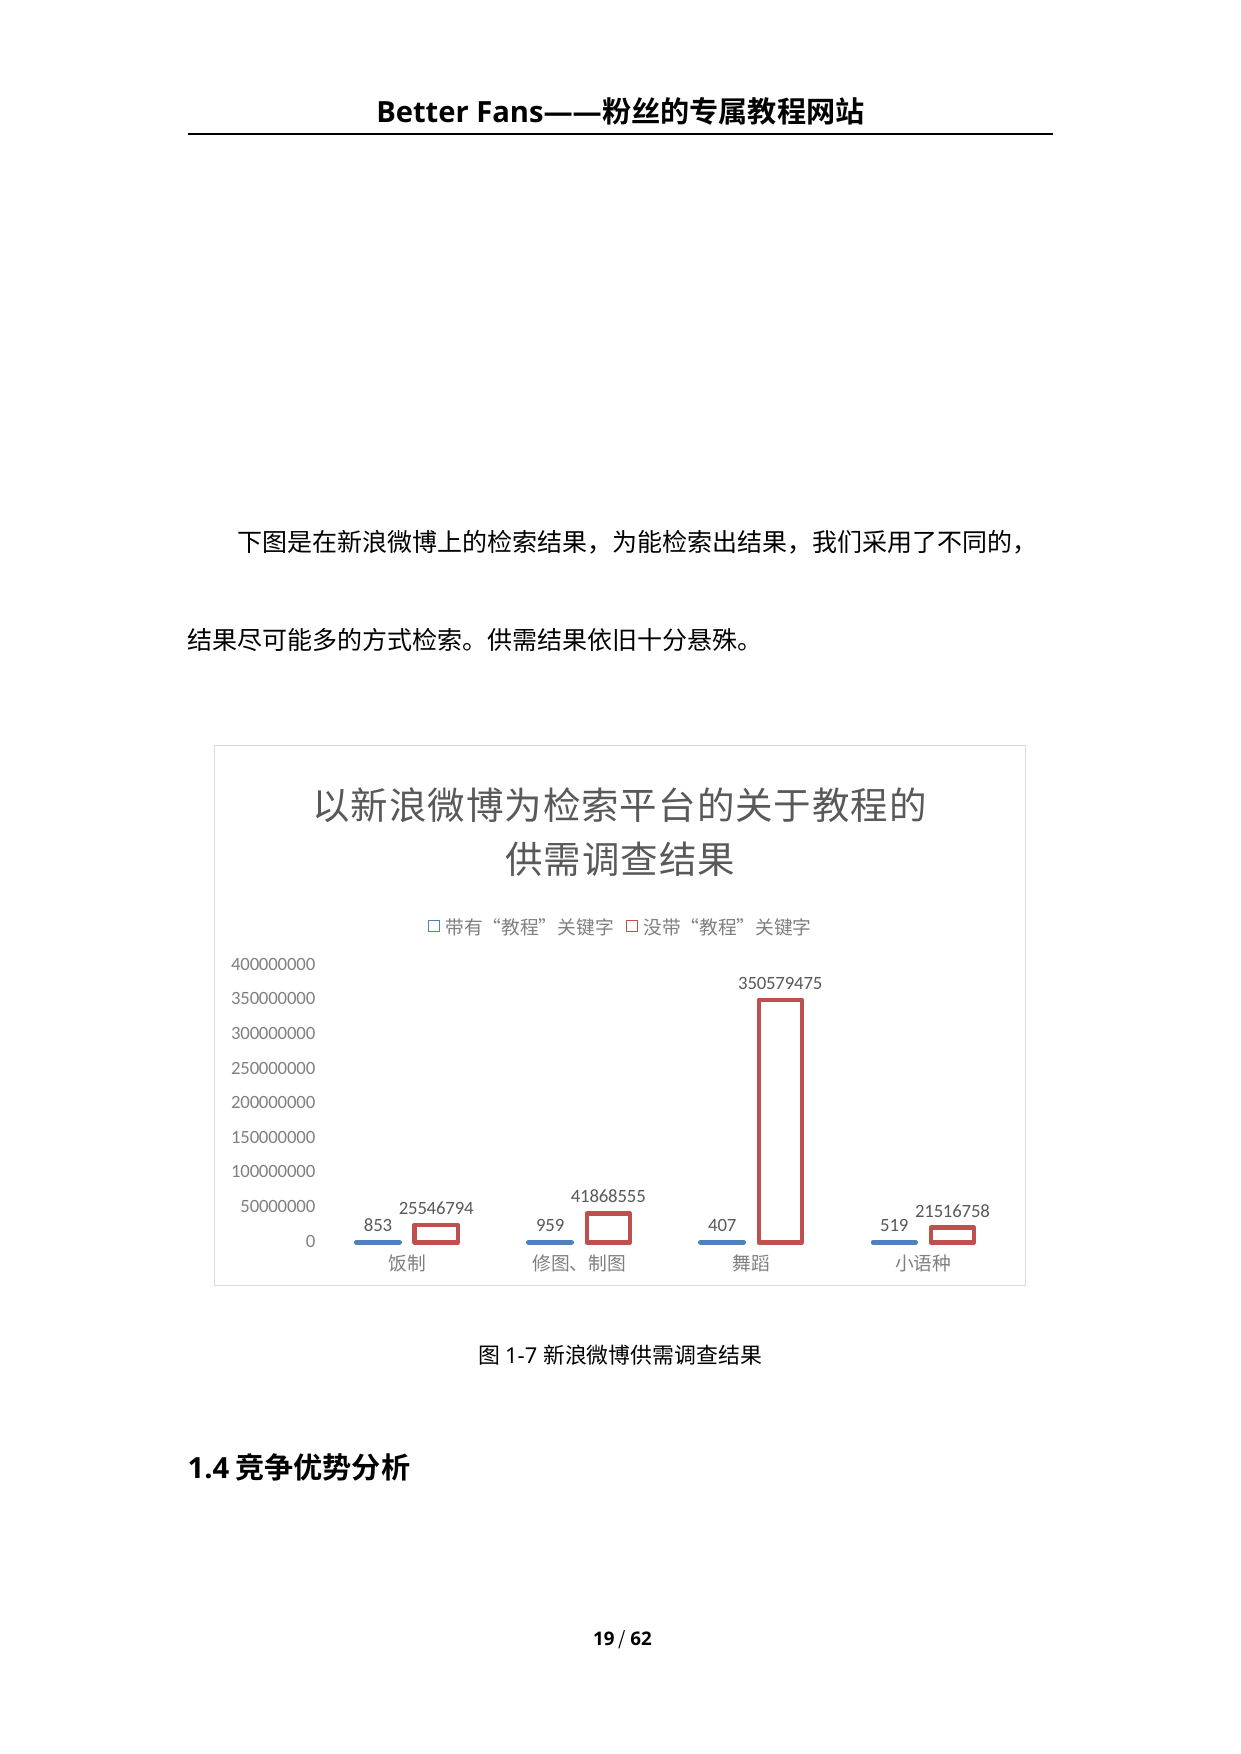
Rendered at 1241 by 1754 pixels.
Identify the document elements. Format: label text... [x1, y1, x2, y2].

text 1.4竞争优势分析 [187, 1433, 1053, 1498]
text 下图是在新浪微博上的检索结果，为能检索出结果，我们采用了不同的，结果尽可能多的方式检索。供需结果依旧十分悬殊。 [187, 508, 1053, 671]
text 图1-7 新浪微博供需调查结果 [187, 736, 1053, 1370]
